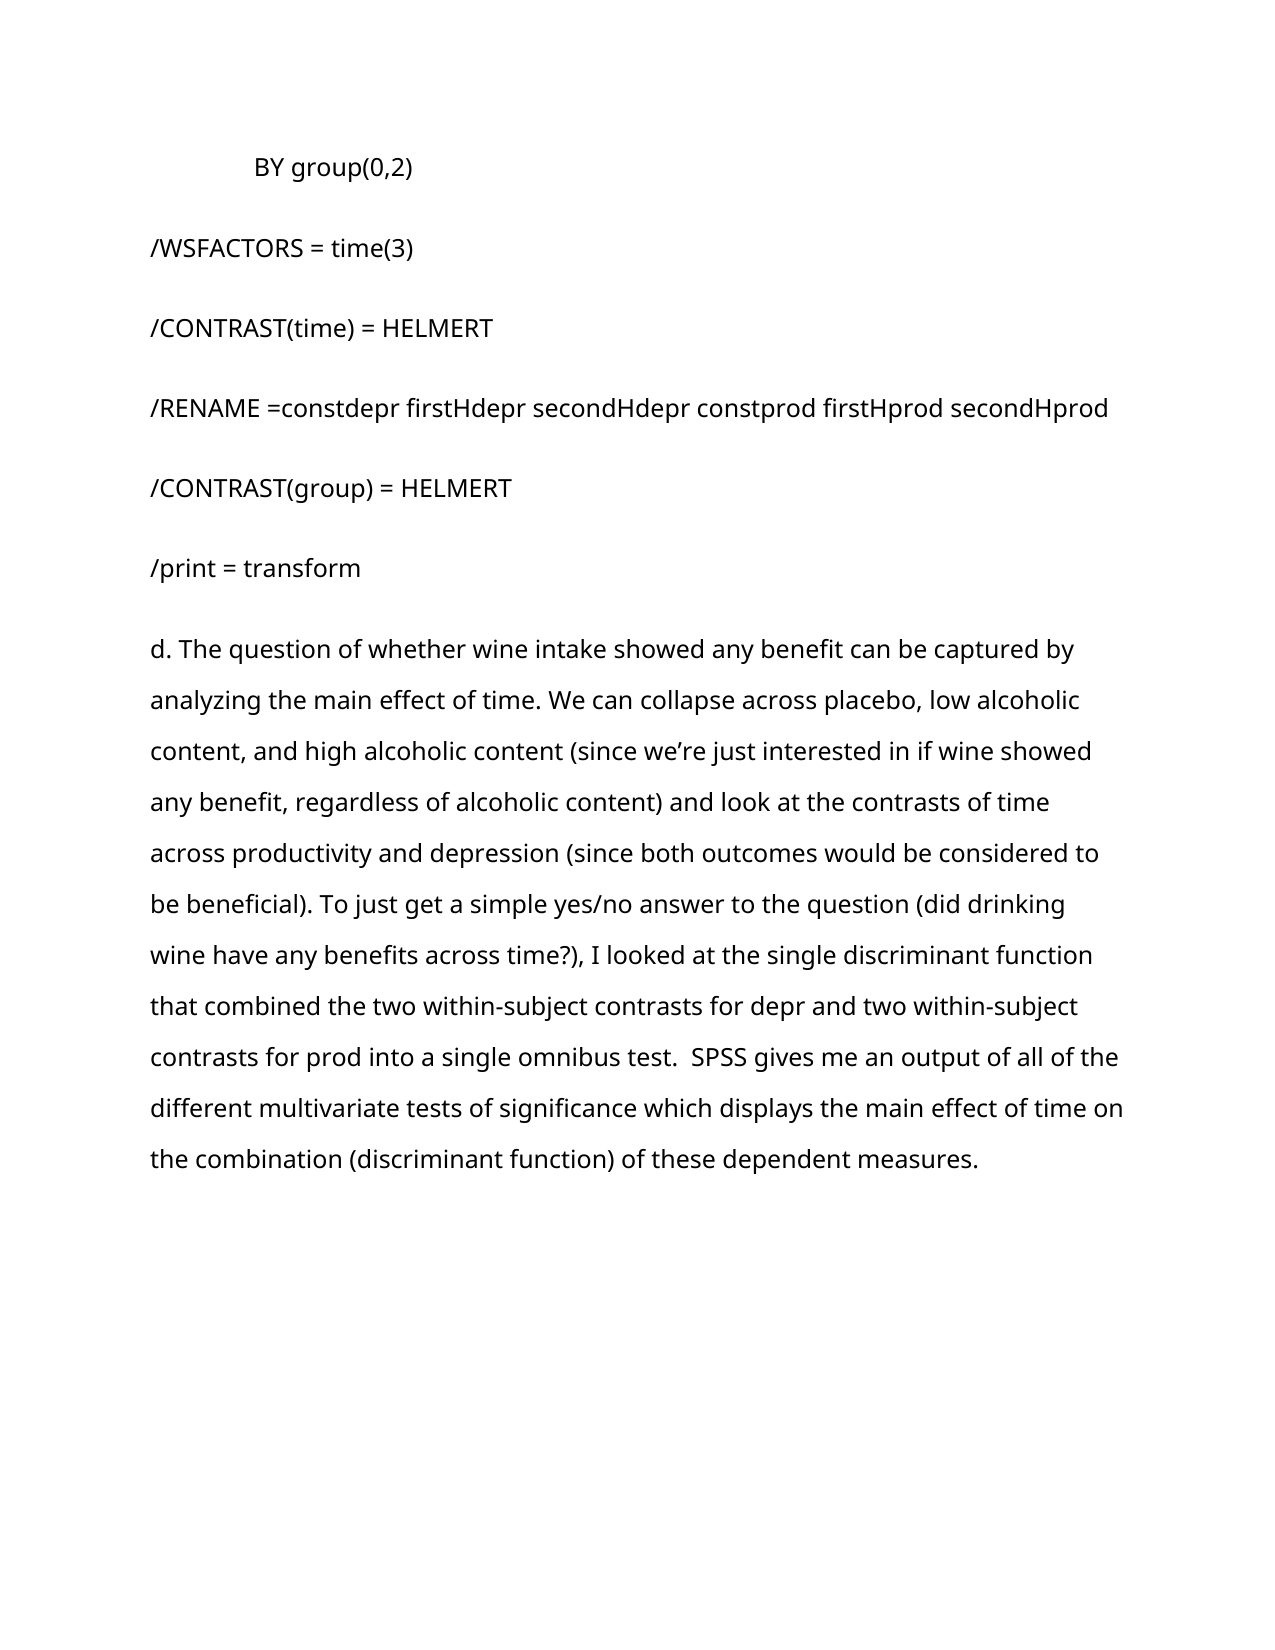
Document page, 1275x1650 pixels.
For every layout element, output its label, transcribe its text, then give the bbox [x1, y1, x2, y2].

text /print = transform [150, 551, 1125, 585]
text /WSFACTORS = time(3) [150, 230, 1125, 264]
text /RENAME =constdepr firstHdepr secondHdepr constprod firstHprod secondHprod [150, 391, 1125, 425]
text BY group(0,2) [150, 150, 1125, 184]
text /CONTRAST(group) = HELMERT [150, 471, 1125, 505]
text d. The question of whether wine intake showed any benefit can be captured by analyzing the main effect of time. We can collapse across placebo, low alcoholic content, and high alcoholic content (since we’re just interested in if wine showed any benefit, regardless of alcoholic content) and look at the contrasts of time across productivity and depression (since both outcomes would be considered to be beneficial). To just get a simple yes/no answer to the question (did drinking wine have any benefits across time?), I looked at the single discriminant function that combined the two within-subject contrasts for depr and two within-subject contrasts for prod into a single omnibus test. SPSS gives me an output of all of the different multivariate tests of significance which displays the main effect of time on the combination (discriminant function) of these dependent measures. [150, 631, 1125, 1176]
text /CONTRAST(time) = HELMERT [150, 310, 1125, 344]
